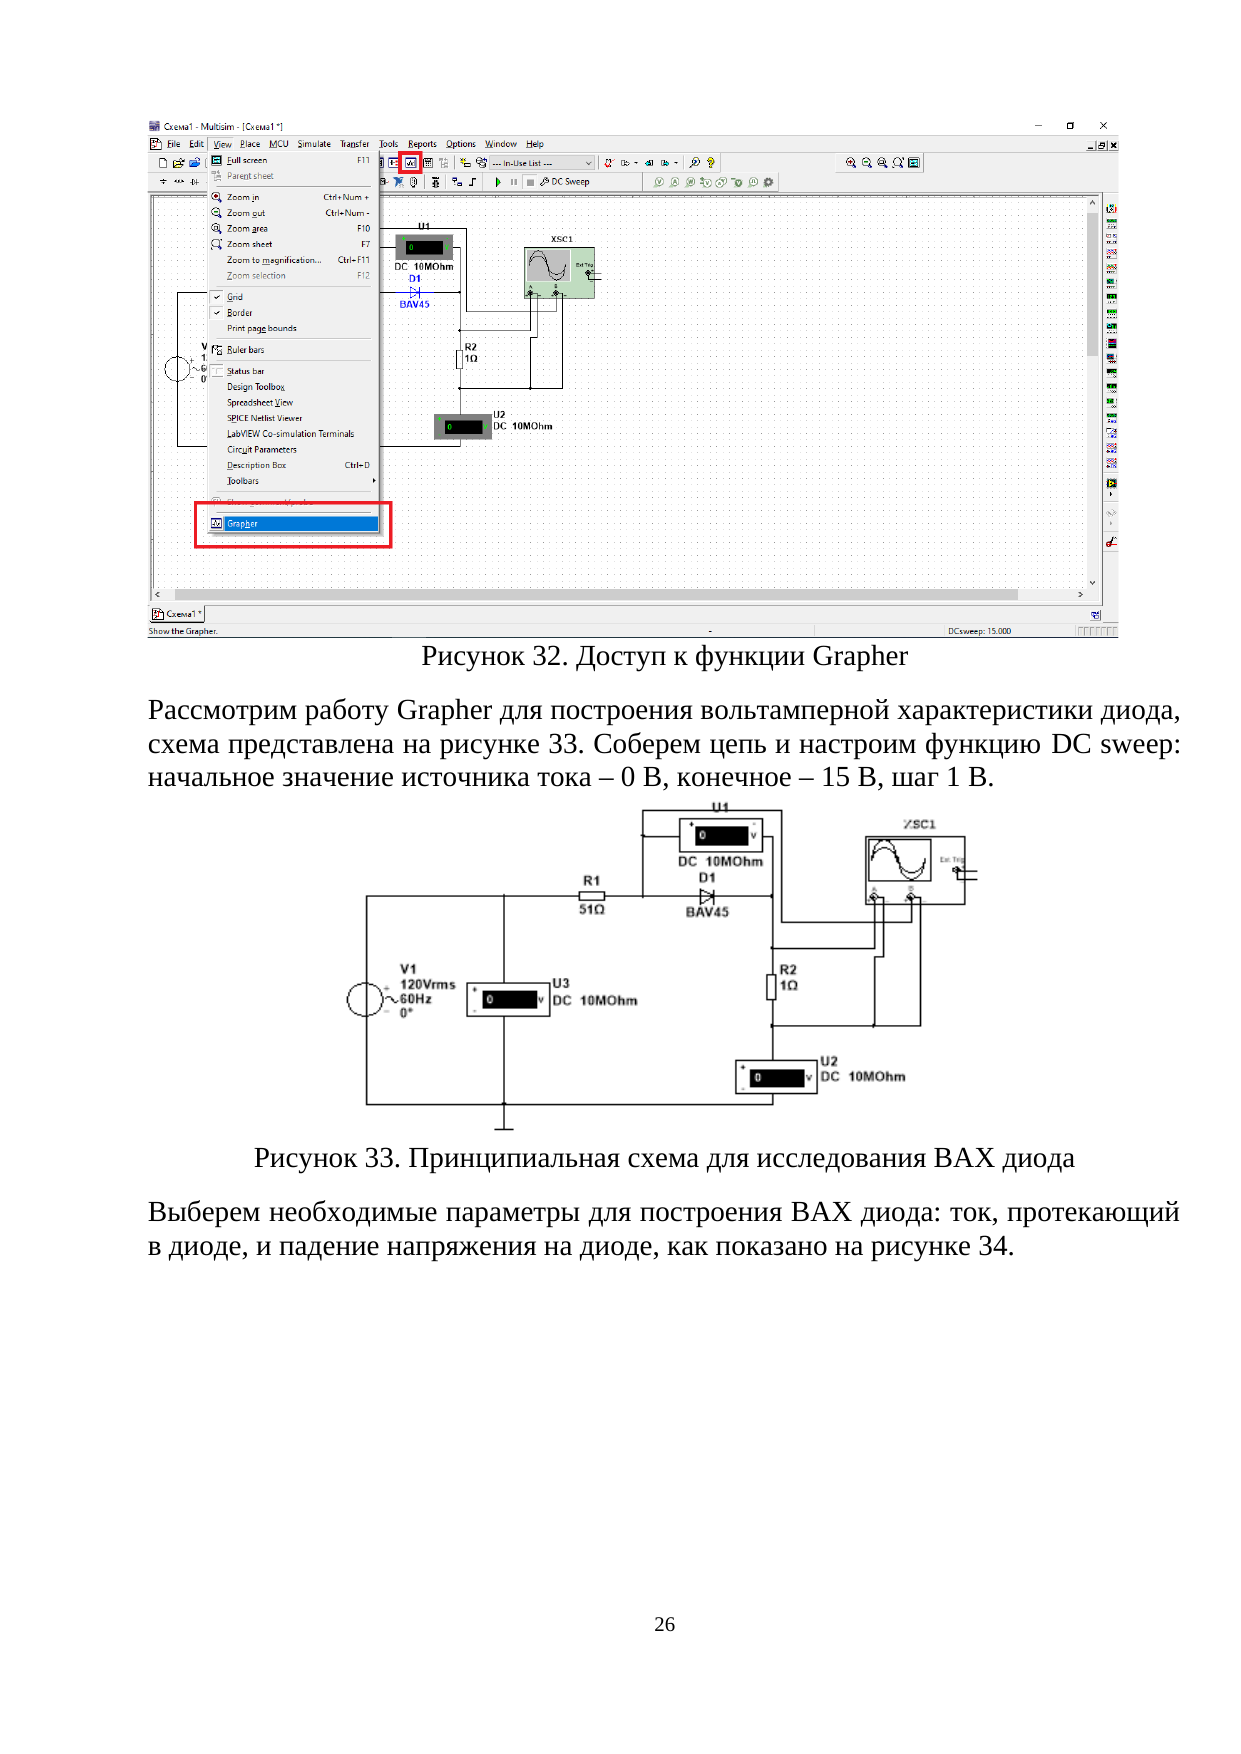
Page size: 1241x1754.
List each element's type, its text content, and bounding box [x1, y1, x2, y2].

text Рисунок 32. Доступ к функции Grapher [148, 638, 1181, 671]
text Рисунок 33. Принципиальная схема для исследования ВАХ диода [148, 1140, 1181, 1173]
text Выберем необходимые параметры для построения ВАХ диода: ток, протекающий в диоде, и падение напряжения на диоде, как показано на рисунке 34. [148, 1194, 1181, 1261]
picture [344, 792, 985, 1140]
picture [147, 118, 1121, 638]
text Рассмотрим работу Grapher для построения вольтамперной характеристики диода, схема представлена на рисунке 33. Соберем цепь и настроим функцию DC sweep: начальное значение источника тока – 0 В, конечное – 15 В, шаг 1 В. [148, 692, 1181, 793]
